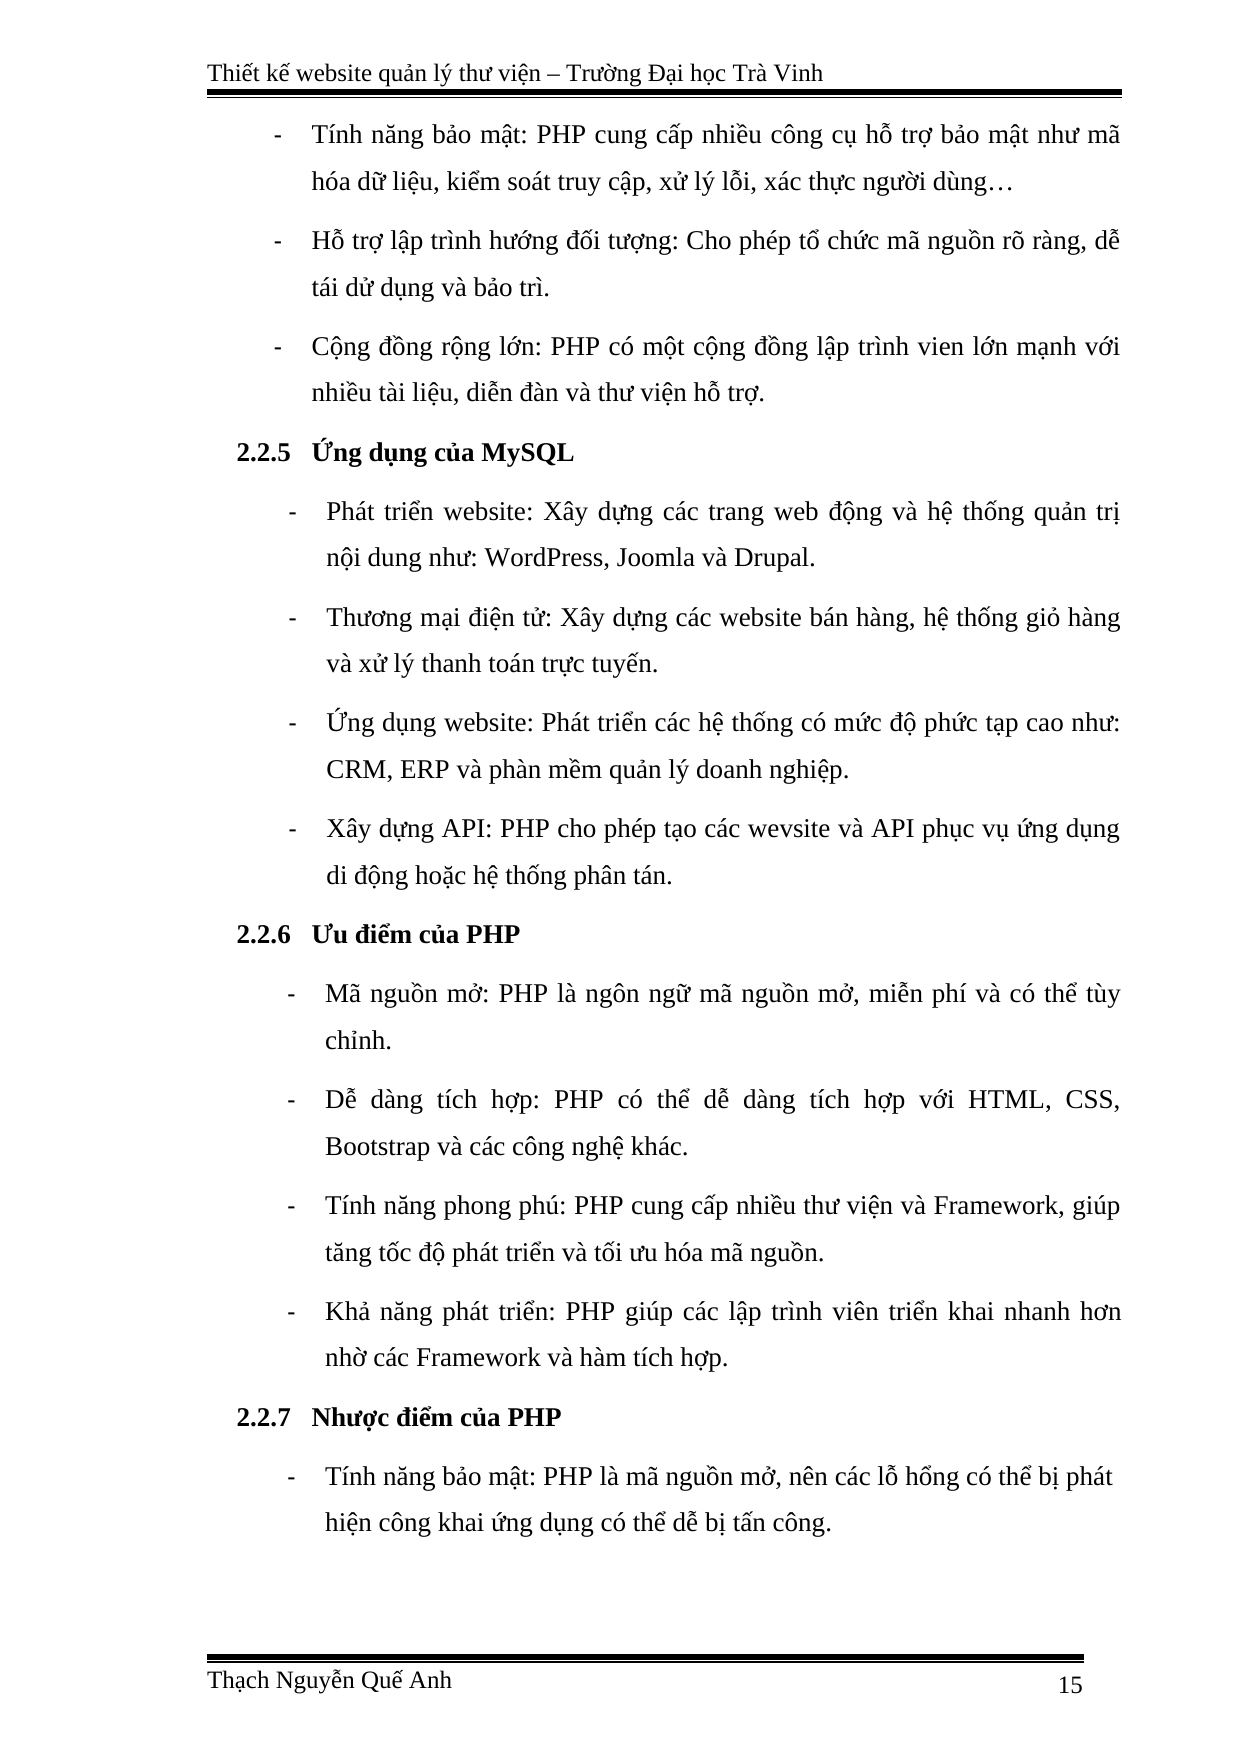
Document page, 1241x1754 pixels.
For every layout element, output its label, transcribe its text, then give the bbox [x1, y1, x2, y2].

list Phát triển website: Xây dựng các trang web động và hệ thống quản trị nội dung như: WordPress, Joomla và Drupal. [289, 495, 1122, 573]
list Hỗ trợ lập trình hướng đối tượng: Cho phép tổ chức mã nguồn rõ ràng, dễ tái dử dụng và bảo trì. [274, 224, 1122, 302]
list Dễ dàng tích hợp: PHP có thể dễ dàng tích hợp với HTML, CSS, Bootstrap và các công nghệ khác. [287, 1083, 1122, 1161]
subtitle Ứng dụng của MySQL [236, 436, 1122, 467]
list Khả năng phát triển: PHP giúp các lập trình viên triển khai nhanh hơn nhờ các Framework và hàm tích hợp. [287, 1295, 1122, 1373]
list Tính năng phong phú: PHP cung cấp nhiều thư viện và Framework, giúp tăng tốc độ phát triển và tối ưu hóa mã nguồn. [287, 1189, 1122, 1267]
list Mã nguồn mở: PHP là ngôn ngữ mã nguồn mở, miễn phí và có thể tùy chỉnh. [287, 977, 1122, 1055]
subtitle Ưu điểm của PHP [236, 918, 1122, 949]
list Thương mại điện tử: Xây dựng các website bán hàng, hệ thống giỏ hàng và xử lý thanh toán trực tuyến. [289, 601, 1122, 678]
list Cộng đồng rộng lớn: PHP có một cộng đồng lập trình vien lớn mạnh với nhiều tài liệu, diễn đàn và thư viện hỗ trợ. [274, 330, 1122, 408]
list Tính năng bảo mật: PHP cung cấp nhiều công cụ hỗ trợ bảo mật như mã hóa dữ liệu, kiểm soát truy cập, xử lý lỗi, xác thực người dùng… [274, 118, 1122, 196]
list Tính năng bảo mật: PHP là mã nguồn mở, nên các lỗ hổng có thể bị phát hiện công khai ứng dụng có thể dễ bị tấn công. [287, 1460, 1122, 1538]
list Ứng dụng website: Phát triển các hệ thống có mức độ phức tạp cao như: CRM, ERP và phàn mềm quản lý doanh nghiệp. [289, 706, 1122, 784]
list Xây dựng API: PHP cho phép tạo các wevsite và API phục vụ ứng dụng di động hoặc hệ thống phân tán. [289, 812, 1122, 890]
subtitle Nhược điểm của PHP [236, 1401, 1122, 1432]
